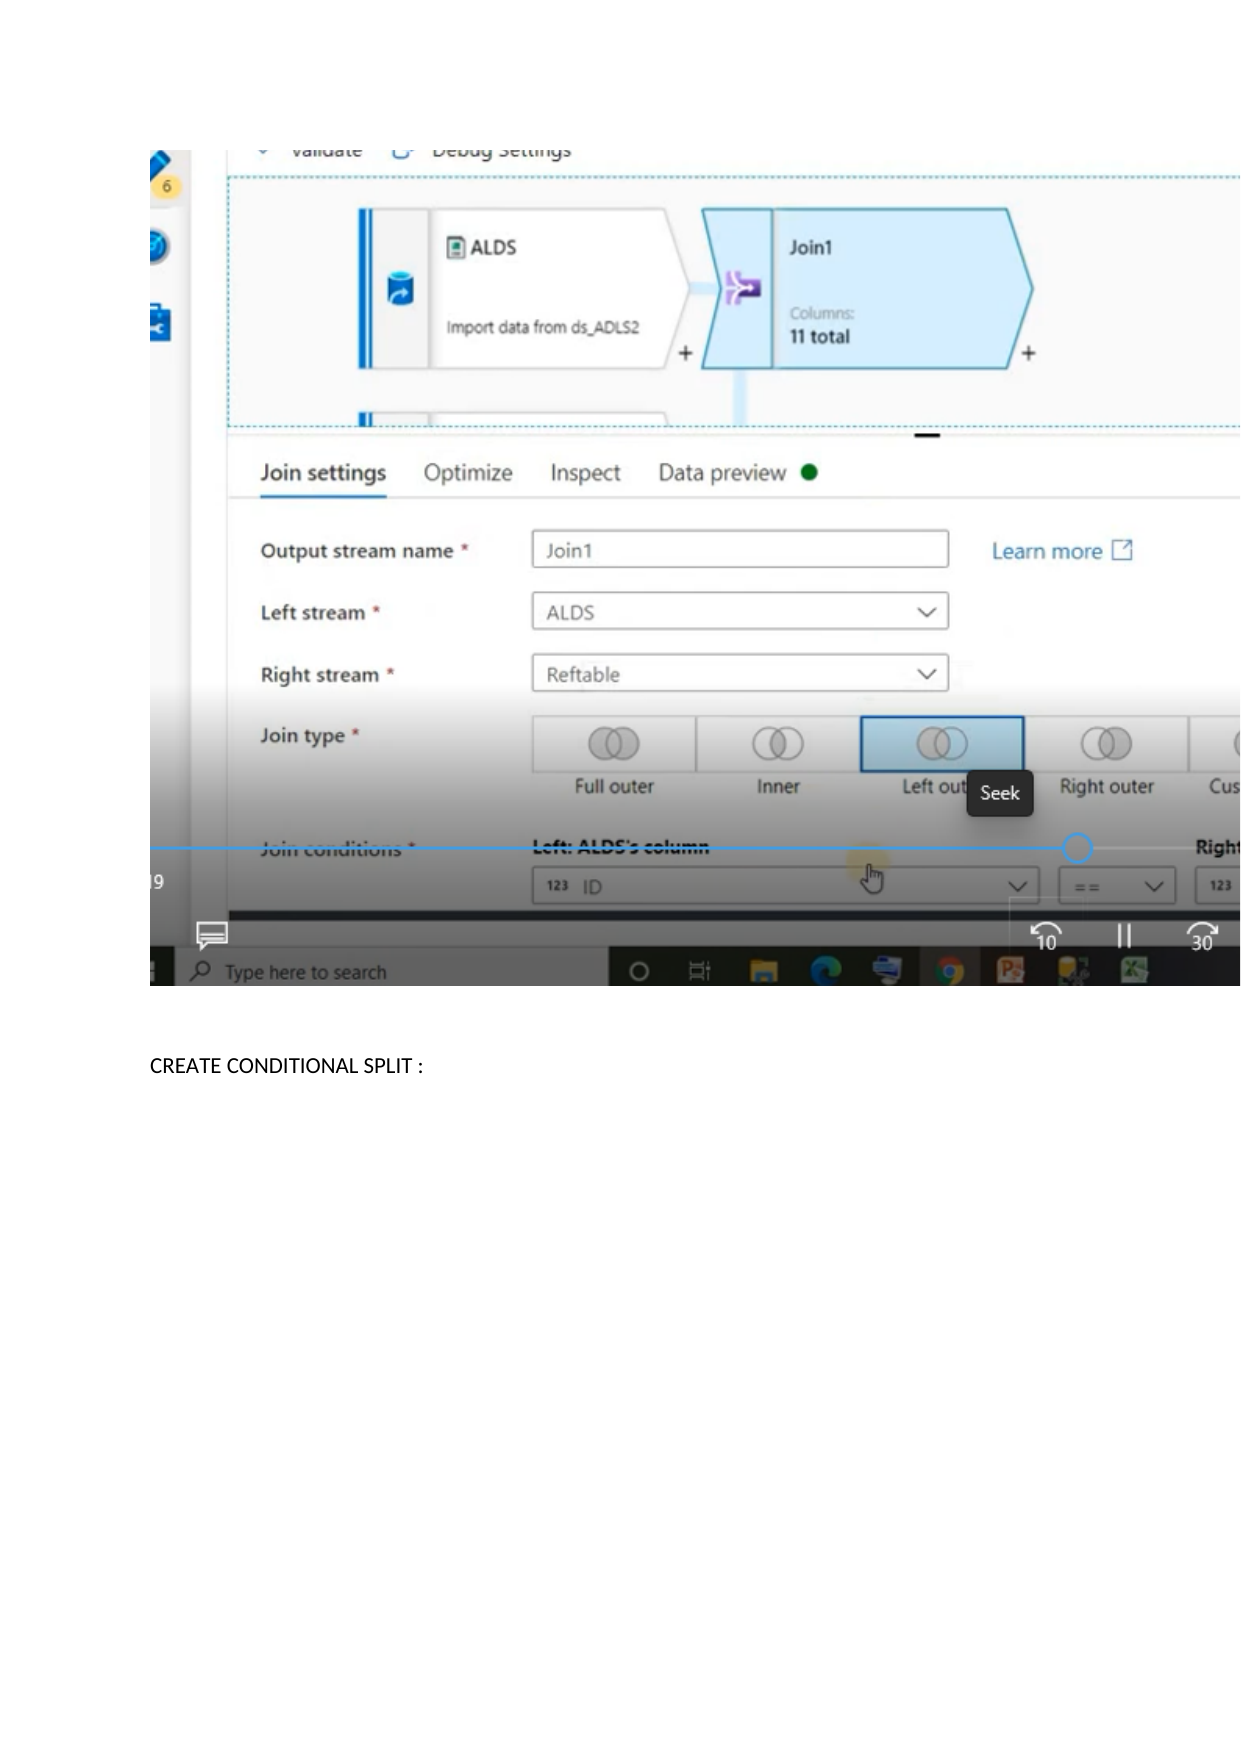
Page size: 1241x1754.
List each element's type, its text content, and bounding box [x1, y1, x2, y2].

picture [150, 150, 1241, 986]
text CREATE CONDITIONAL SPLIT : [150, 1051, 1090, 1079]
